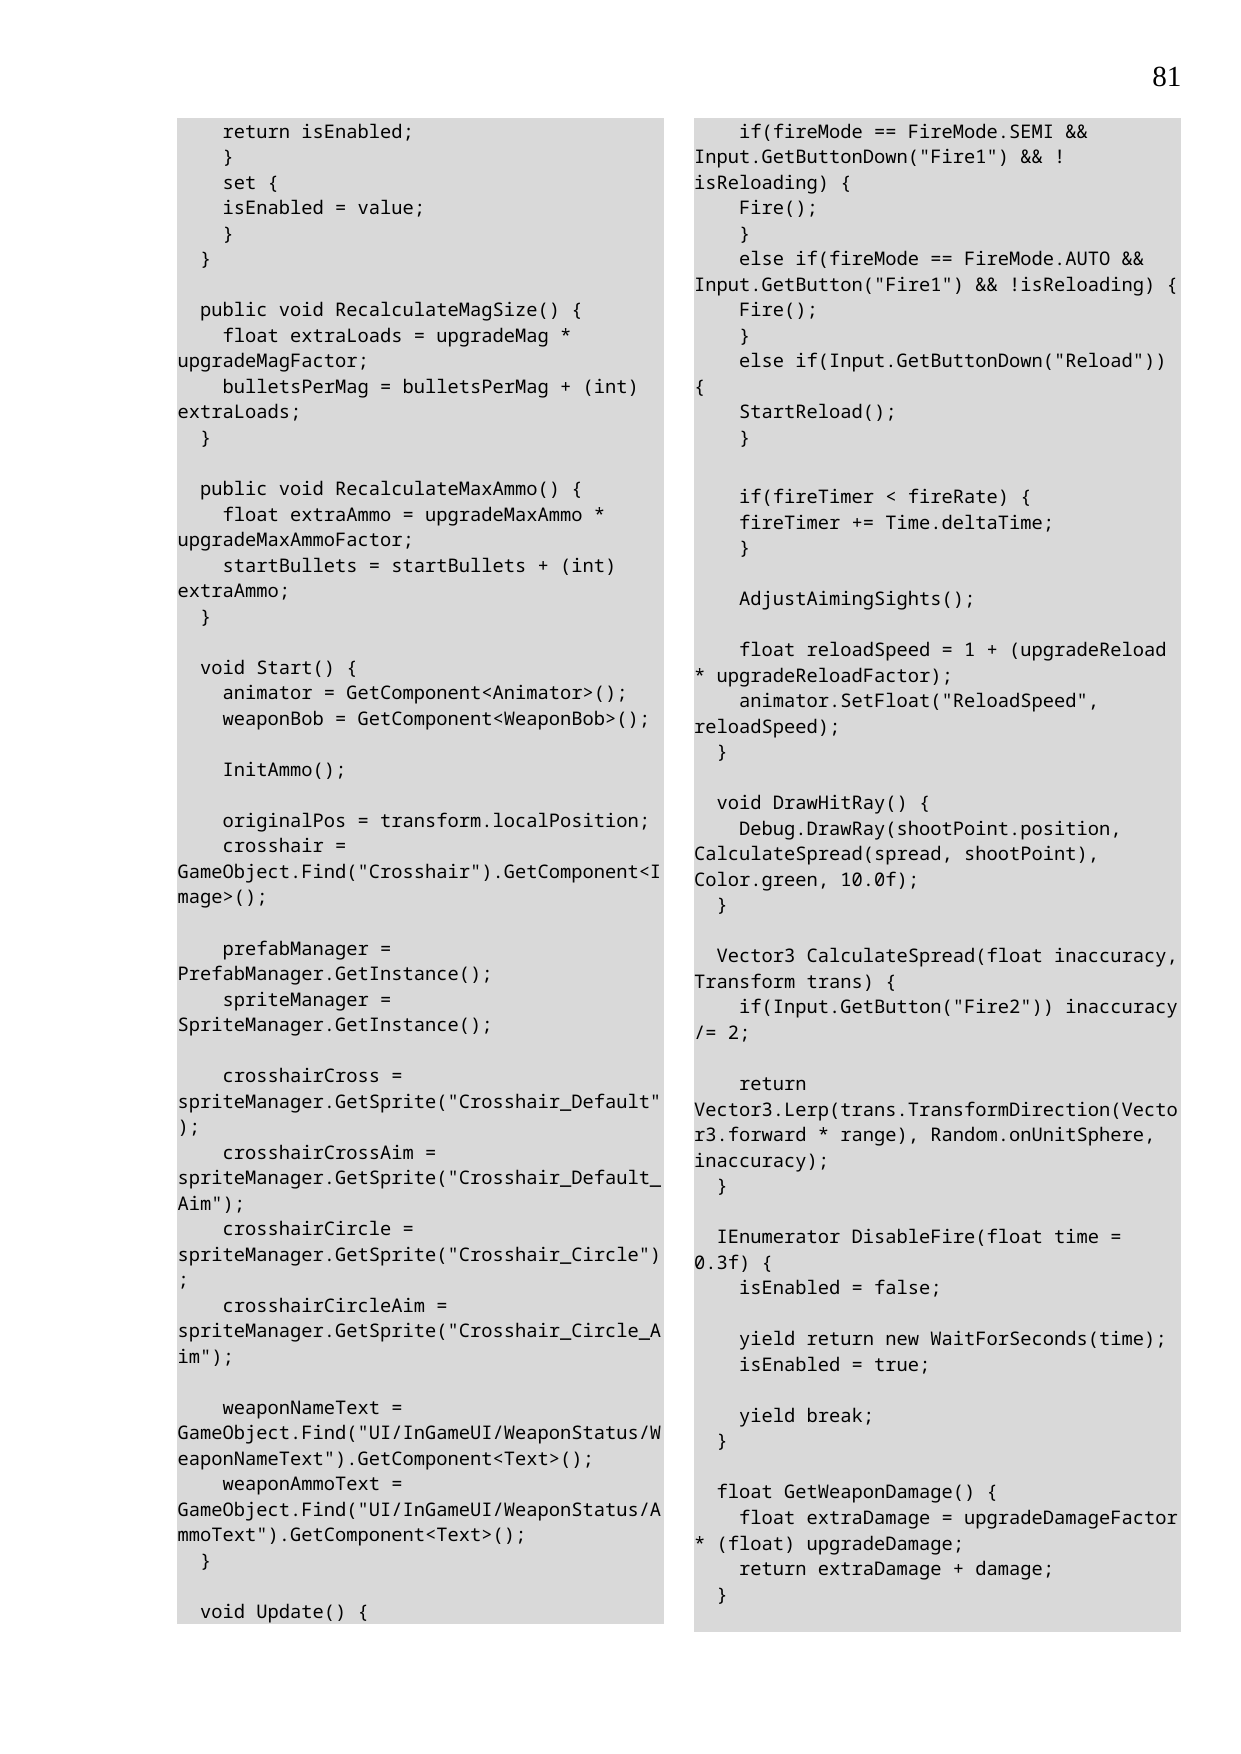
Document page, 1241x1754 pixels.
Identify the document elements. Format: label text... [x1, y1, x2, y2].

text set { [177, 169, 664, 195]
text } [694, 534, 1181, 560]
text isEnabled = true; [694, 1351, 1181, 1377]
text StartReload(); [694, 399, 1181, 424]
text } [694, 1172, 1181, 1198]
text float GetWeaponDamage() { [694, 1479, 1181, 1504]
text isEnabled = value; [177, 195, 664, 220]
text Fire(); [694, 297, 1181, 322]
text crosshairCircle = spriteManager.GetSprite("Crosshair_Circle"); [177, 1216, 664, 1292]
text Debug.DrawRay(shootPoint.position, CalculateSpread(spread, shootPoint), Color.green, 10.0f); [694, 815, 1181, 892]
text yield break; [694, 1402, 1181, 1428]
text } [694, 1428, 1181, 1453]
text weaponNameText = GameObject.Find("UI/InGameUI/WeaponStatus/WeaponNameText").GetComponent<Text>(); [177, 1394, 664, 1471]
text void DrawHitRay() { [694, 790, 1181, 815]
text if(fireMode == FireMode.SEMI && Input.GetButtonDown("Fire1") && !isReloading) { [694, 118, 1181, 195]
text animator.SetFloat("ReloadSpeed", reloadSpeed); [694, 688, 1181, 739]
text else if(Input.GetButtonDown("Reload")) { [694, 348, 1181, 399]
text } [177, 1547, 664, 1573]
text } [694, 1581, 1181, 1606]
text } [177, 144, 664, 169]
text } [694, 424, 1181, 450]
text bulletsPerMag = bulletsPerMag + (int) extraLoads; [177, 373, 664, 424]
text float extraLoads = upgradeMag * upgradeMagFactor; [177, 322, 664, 373]
text float extraAmmo = upgradeMaxAmmo * upgradeMaxAmmoFactor; [177, 501, 664, 552]
text weaponBob = GetComponent<WeaponBob>(); [177, 705, 664, 731]
text } [694, 220, 1181, 246]
text InitAmmo(); [177, 756, 664, 782]
text } [694, 892, 1181, 917]
text prefabManager = PrefabManager.GetInstance(); [177, 935, 664, 986]
text float reloadSpeed = 1 + (upgradeReload * upgradeReloadFactor); [694, 637, 1181, 688]
text } [177, 246, 664, 271]
text } [694, 739, 1181, 764]
text IEnumerator DisableFire(float time = 0.3f) { [694, 1223, 1181, 1274]
text spriteManager = SpriteManager.GetInstance(); [177, 986, 664, 1037]
text fireTimer += Time.deltaTime; [694, 509, 1181, 534]
text weaponAmmoText = GameObject.Find("UI/InGameUI/WeaponStatus/AmmoText").GetComponent<Text>(); [177, 1471, 664, 1547]
text return extraDamage + damage; [694, 1555, 1181, 1581]
text if(Input.GetButton("Fire2")) inaccuracy /= 2; [694, 994, 1181, 1045]
text crosshairCrossAim = spriteManager.GetSprite("Crosshair_Default_Aim"); [177, 1139, 664, 1216]
text Fire(); [694, 195, 1181, 220]
text return isEnabled; [177, 118, 664, 144]
text Vector3 CalculateSpread(float inaccuracy, Transform trans) { [694, 943, 1181, 994]
text } [694, 322, 1181, 348]
text } [177, 220, 664, 246]
text crosshairCircleAim = spriteManager.GetSprite("Crosshair_Circle_Aim"); [177, 1292, 664, 1369]
text return Vector3.Lerp(trans.TransformDirection(Vector3.forward * range), Random.onUnitSphere, inaccuracy); [694, 1070, 1181, 1172]
text isEnabled = false; [694, 1274, 1181, 1300]
text } [177, 424, 664, 450]
text AdjustAimingSights(); [694, 586, 1181, 611]
text float extraDamage = upgradeDamageFactor * (float) upgradeDamage; [694, 1504, 1181, 1555]
text yield return new WaitForSeconds(time); [694, 1326, 1181, 1351]
text originalPos = transform.localPosition; [177, 807, 664, 833]
text void Update() { [177, 1598, 664, 1624]
text startBullets = startBullets + (int) extraAmmo; [177, 552, 664, 603]
text void Start() { [177, 654, 664, 679]
text crosshairCross = spriteManager.GetSprite("Crosshair_Default"); [177, 1062, 664, 1139]
text crosshair = GameObject.Find("Crosshair").GetComponent<Image>(); [177, 833, 664, 909]
text public void RecalculateMagSize() { [177, 297, 664, 322]
text } [177, 603, 664, 628]
text else if(fireMode == FireMode.AUTO && Input.GetButton("Fire1") && !isReloading) { [694, 246, 1181, 297]
text public void RecalculateMaxAmmo() { [177, 475, 664, 501]
text if(fireTimer < fireRate) { [694, 483, 1181, 509]
text animator = GetComponent<Animator>(); [177, 679, 664, 705]
